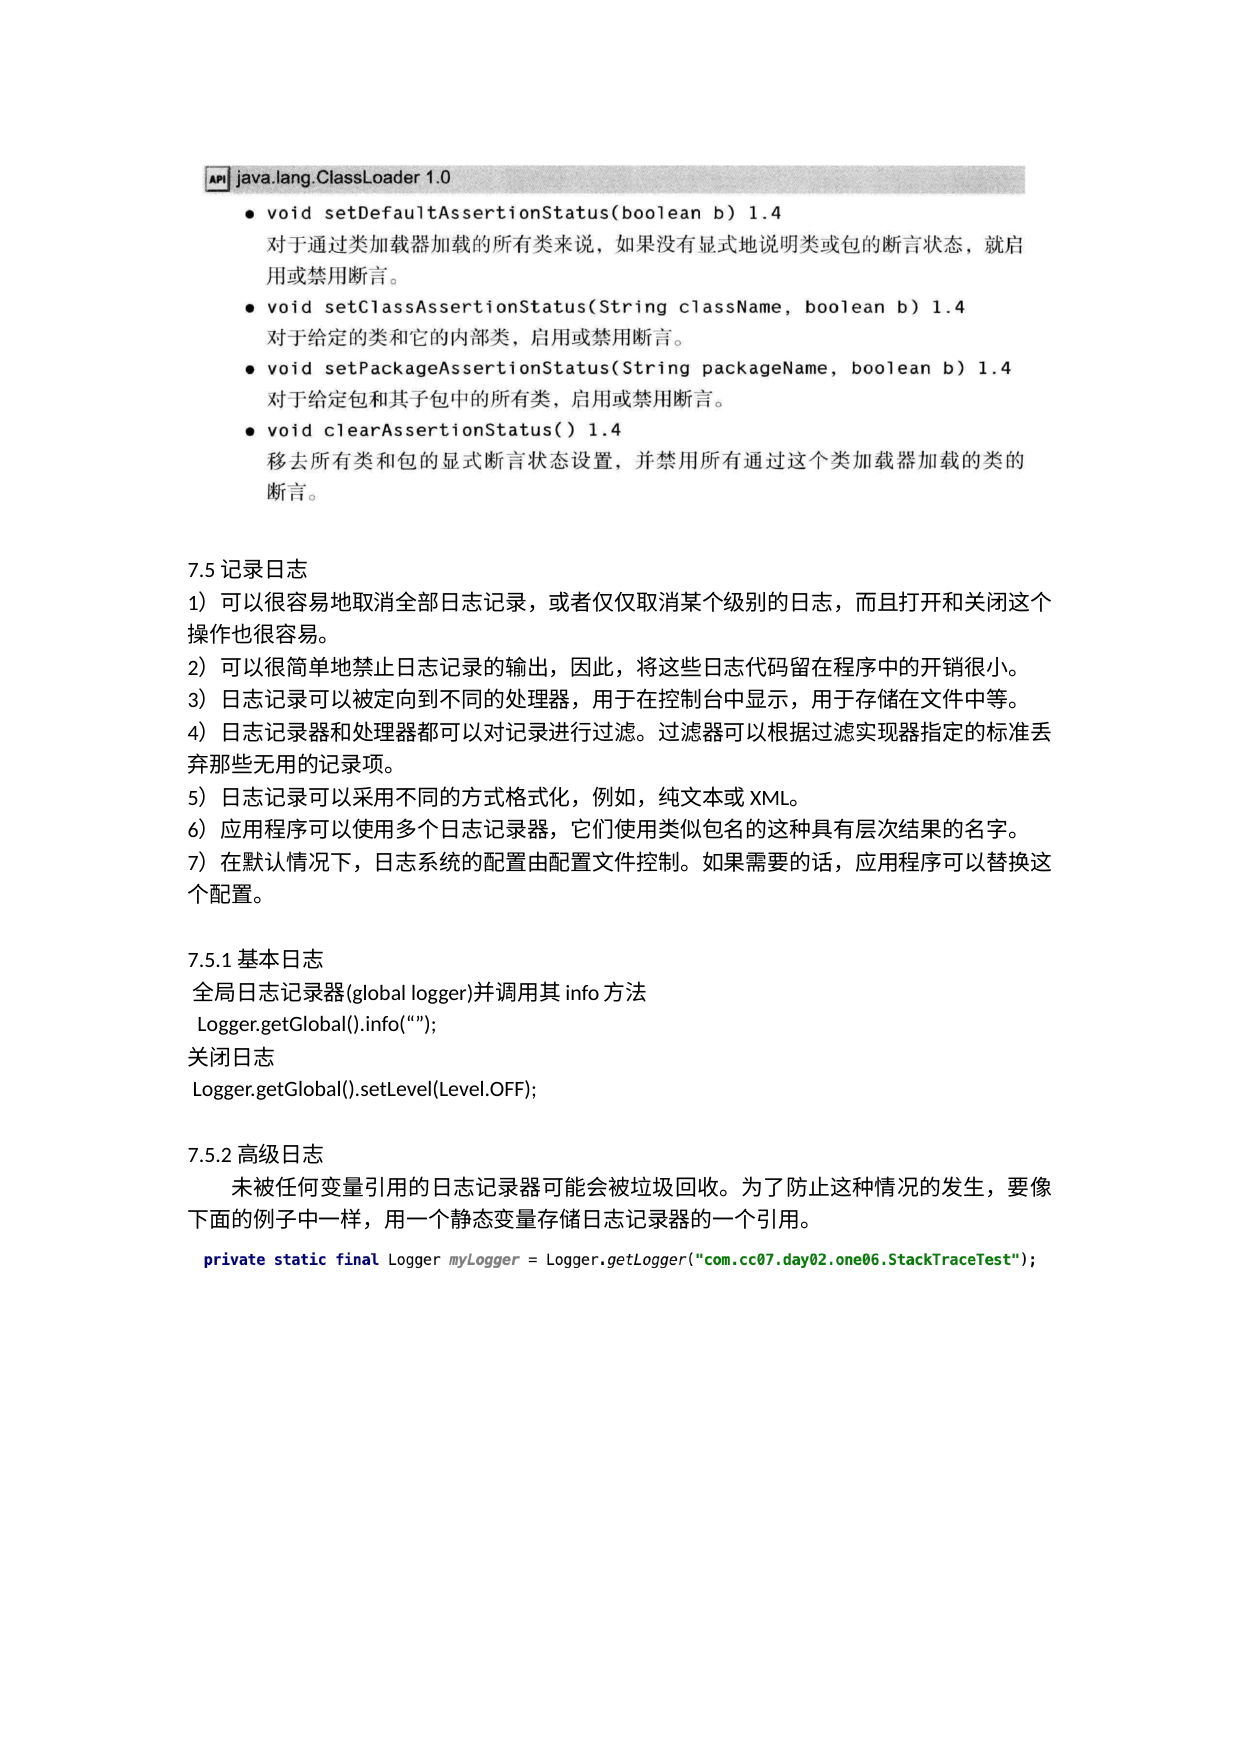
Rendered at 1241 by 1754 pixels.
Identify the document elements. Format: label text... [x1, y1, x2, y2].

picture [187, 1234, 1052, 1295]
list 可以很简单地禁止日志记录的输出，因此，将这些日志代码留在程序中的开销很小。 [187, 649, 1053, 682]
picture [187, 162, 1053, 522]
list 日志记录可以被定向到不同的处理器，用于在控制台中显示，用于存储在文件中等。 [187, 682, 1053, 714]
list 7.5 记录日志 [187, 552, 1053, 584]
list 可以很容易地取消全部日志记录，或者仅仅取消某个级别的日志，而且打开和关闭这个操作也很容易。 [187, 584, 1053, 649]
list 7.5.1 基本日志 [187, 942, 1053, 974]
list 全局日志记录器(global logger)并调用其info方法 [187, 974, 1053, 1007]
list 日志记录器和处理器都可以对记录进行过滤。过滤器可以根据过滤实现器指定的标准丢弃那些无用的记录项。 [187, 714, 1053, 779]
list 7.5.2 高级日志 [187, 1137, 1053, 1169]
list 日志记录可以采用不同的方式格式化，例如，纯文本或XML。 [187, 779, 1053, 812]
list 未被任何变量引用的日志记录器可能会被垃圾回收。为了防止这种情况的发生，要像下面的例子中一样，用一个静态变量存储日志记录器的一个引用。 [187, 1169, 1053, 1234]
list 关闭日志 [187, 1039, 1053, 1072]
list 应用程序可以使用多个日志记录器，它们使用类似包名的这种具有层次结果的名字。 [187, 812, 1053, 844]
list Logger.getGlobal().setLevel(Level.OFF); [187, 1072, 1053, 1104]
list 在默认情况下，日志系统的配置由配置文件控制。如果需要的话，应用程序可以替换这个配置。 [187, 844, 1053, 909]
list Logger.getGlobal().info(“”); [187, 1007, 1053, 1039]
